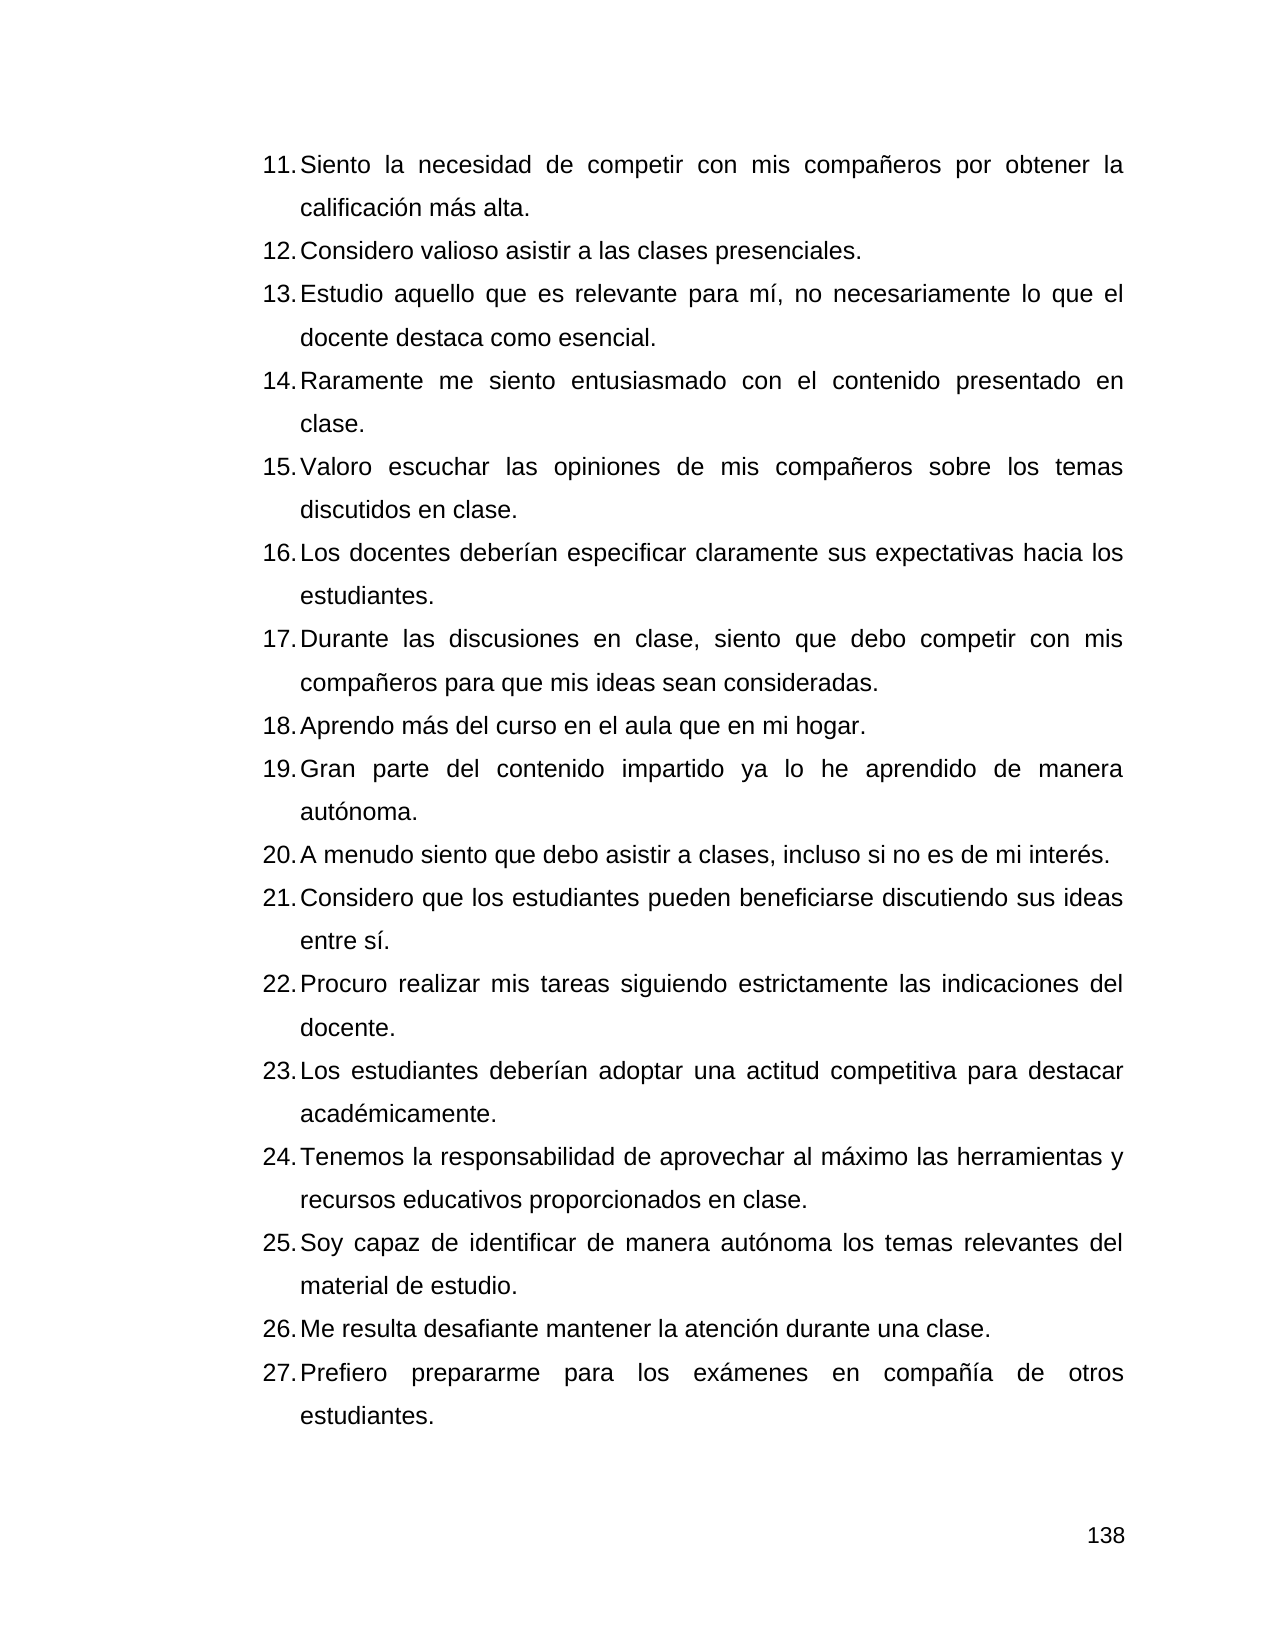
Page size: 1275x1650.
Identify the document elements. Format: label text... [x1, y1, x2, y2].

list Durante las discusiones en clase, siento que debo competir con mis compañeros para que mis ideas sean consideradas. [262, 624, 1125, 696]
list Raramente me siento entusiasmado con el contenido presentado en clase. [262, 366, 1125, 437]
list Estudio aquello que es relevante para mí, no necesariamente lo que el docente destaca como esencial. [262, 279, 1125, 351]
list Aprendo más del curso en el aula que en mi hogar. [262, 711, 1125, 739]
list Los estudiantes deberían adoptar una actitud competitiva para destacar académicamente. [262, 1056, 1125, 1127]
list Procuro realizar mis tareas siguiendo estrictamente las indicaciones del docente. [262, 969, 1125, 1041]
list Siento la necesidad de competir con mis compañeros por obtener la calificación más alta. [262, 150, 1125, 222]
list Considero que los estudiantes pueden beneficiarse discutiendo sus ideas entre sí. [262, 883, 1125, 955]
list Me resulta desafiante mantener la atención durante una clase. [262, 1314, 1125, 1343]
list Soy capaz de identificar de manera autónoma los temas relevantes del material de estudio. [262, 1228, 1125, 1300]
list Tenemos la responsabilidad de aprovechar al máximo las herramientas y recursos educativos proporcionados en clase. [262, 1142, 1125, 1214]
list Los docentes deberían especificar claramente sus expectativas hacia los estudiantes. [262, 538, 1125, 610]
list A menudo siento que debo asistir a clases, incluso si no es de mi interés. [262, 840, 1125, 869]
list Valoro escuchar las opiniones de mis compañeros sobre los temas discutidos en clase. [262, 452, 1125, 524]
list Prefiero prepararme para los exámenes en compañía de otros estudiantes. [262, 1357, 1125, 1429]
list Gran parte del contenido impartido ya lo he aprendido de manera autónoma. [262, 754, 1125, 826]
list Considero valioso asistir a las clases presenciales. [262, 236, 1125, 265]
